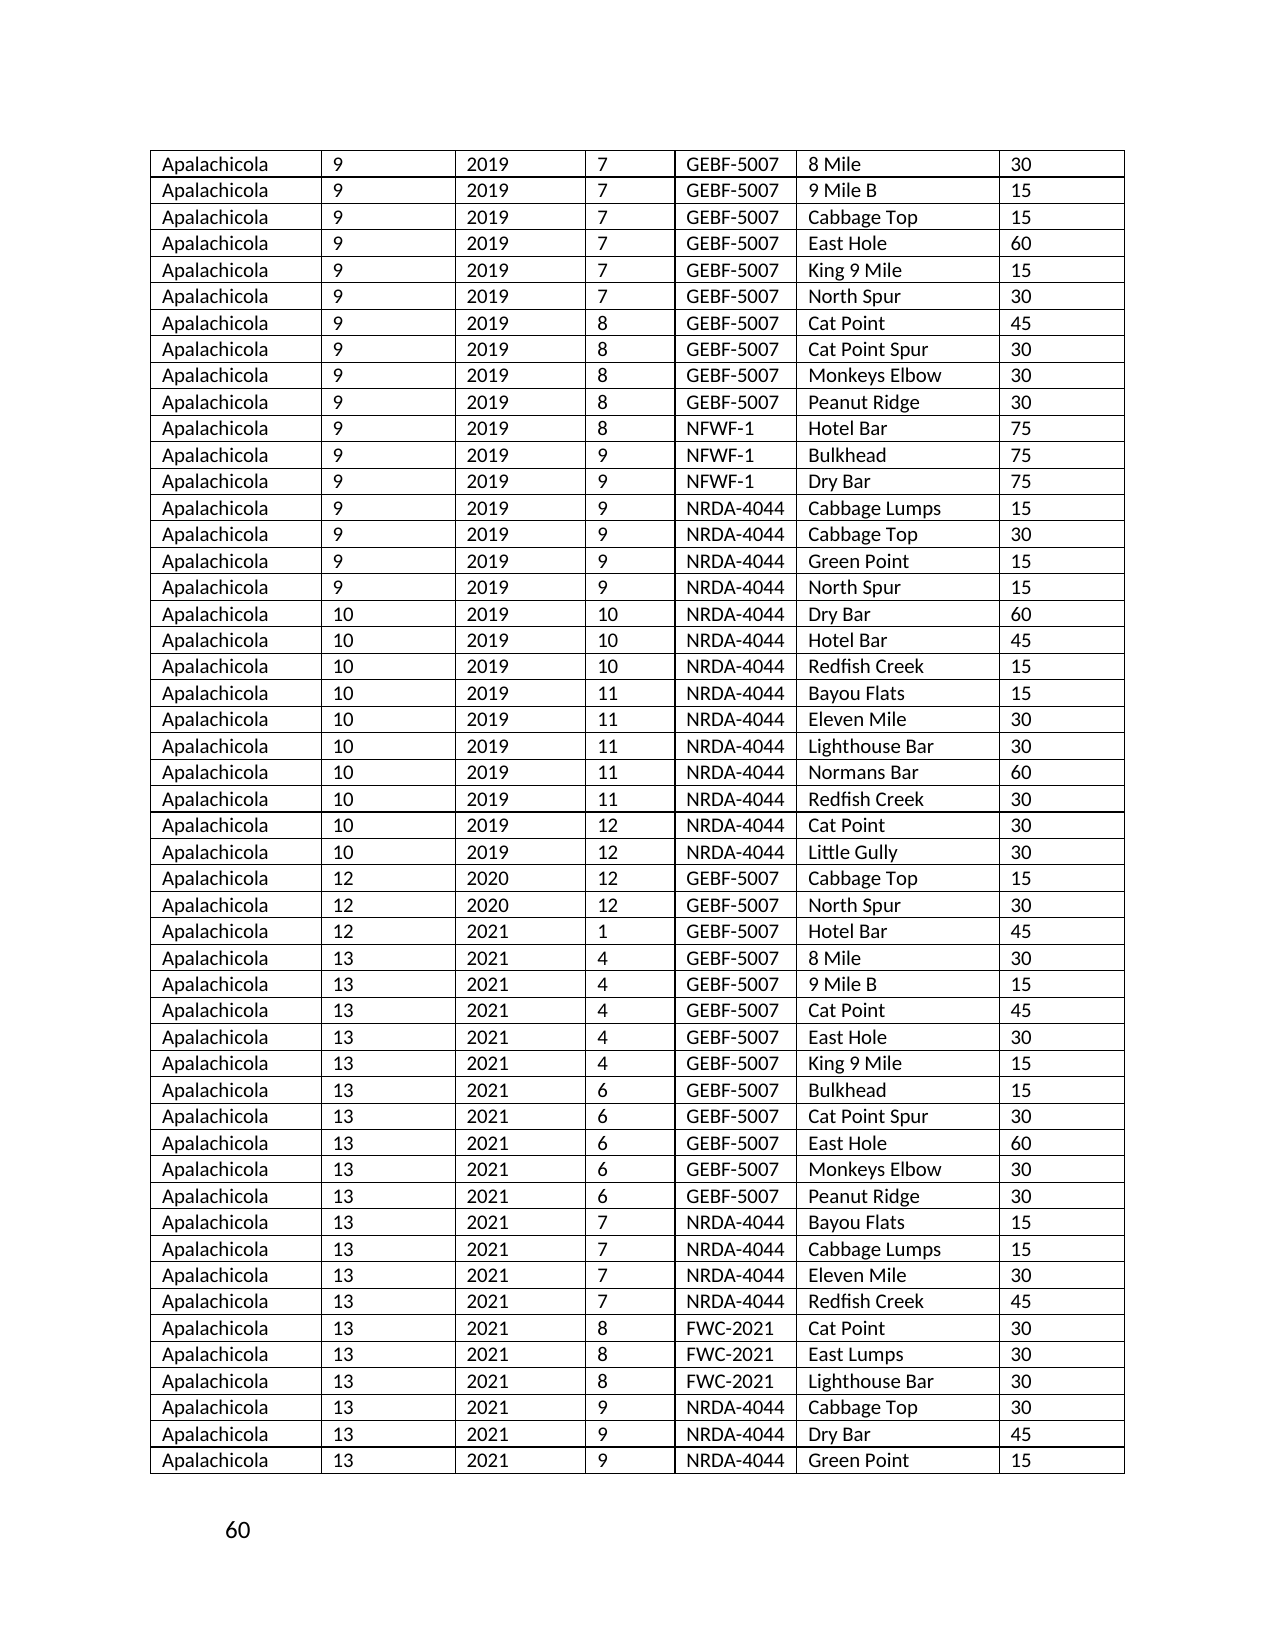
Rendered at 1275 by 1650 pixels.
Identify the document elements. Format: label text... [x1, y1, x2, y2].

table_cell 2021 [456, 998, 585, 1023]
table_cell GEBF-5007 [676, 283, 796, 309]
table_cell 15 [1000, 574, 1124, 600]
table_cell Apalachicola [151, 230, 321, 256]
table_cell Hotel Bar [797, 627, 999, 653]
table_cell Dry Bar [797, 469, 999, 494]
table_cell 2021 [456, 1156, 585, 1182]
table_cell 7 [586, 204, 674, 229]
table_cell 2019 [456, 495, 585, 520]
table_cell GEBF-5007 [676, 918, 796, 944]
table_cell GEBF-5007 [676, 204, 796, 229]
table_cell 30 [1000, 389, 1124, 414]
table_cell 2021 [456, 1130, 585, 1155]
table_cell 11 [586, 680, 674, 706]
table_cell Redfish Creek [797, 1289, 999, 1314]
table_cell NRDA-4044 [676, 654, 796, 679]
table_cell 8 [586, 416, 674, 441]
table_cell Apalachicola [151, 971, 321, 997]
table_cell 9 [322, 548, 455, 573]
table_cell 7 [586, 178, 674, 203]
table_cell 10 [322, 786, 455, 811]
table_cell Apalachicola [151, 336, 321, 362]
table_cell 15 [1000, 1051, 1124, 1076]
table_cell 15 [1000, 1236, 1124, 1261]
table_cell Bayou Flats [797, 680, 999, 706]
table_cell 30 [1000, 839, 1124, 864]
table_cell Apalachicola [151, 1104, 321, 1129]
table_cell 7 [586, 230, 674, 256]
table_cell GEBF-5007 [676, 1077, 796, 1102]
table_cell Cabbage Lumps [797, 495, 999, 520]
table_cell Apalachicola [151, 1368, 321, 1393]
table_cell Apalachicola [151, 1448, 321, 1473]
table_cell Bulkhead [797, 442, 999, 467]
table_cell Apalachicola [151, 918, 321, 944]
table_cell NRDA-4044 [676, 495, 796, 520]
table_cell 2021 [456, 945, 585, 970]
table_cell 7 [586, 1209, 674, 1235]
table_cell NRDA-4044 [676, 1209, 796, 1235]
table_cell Cabbage Top [797, 865, 999, 891]
table_cell 2021 [456, 1421, 585, 1446]
table_cell 15 [1000, 204, 1124, 229]
table_cell 2019 [456, 416, 585, 441]
table_cell 2019 [456, 178, 585, 203]
table_cell GEBF-5007 [676, 1130, 796, 1155]
table_cell Apalachicola [151, 733, 321, 758]
table_cell GEBF-5007 [676, 1104, 796, 1129]
table_cell 13 [322, 1209, 455, 1235]
table_cell 30 [1000, 945, 1124, 970]
table_cell 2021 [456, 1395, 585, 1420]
table_cell GEBF-5007 [676, 892, 796, 917]
table_cell North Spur [797, 892, 999, 917]
table_cell 4 [586, 945, 674, 970]
table_cell Apalachicola [151, 1421, 321, 1446]
table_cell Green Point [797, 1448, 999, 1473]
table_cell Apalachicola [151, 1262, 321, 1288]
table_cell 15 [1000, 495, 1124, 520]
table_cell Apalachicola [151, 1395, 321, 1420]
table_cell 2019 [456, 283, 585, 309]
table_cell 10 [586, 654, 674, 679]
table_cell 2021 [456, 918, 585, 944]
table_cell FWC-2021 [676, 1315, 796, 1341]
table_cell GEBF-5007 [676, 998, 796, 1023]
table_cell Bayou Flats [797, 1209, 999, 1235]
table_cell 2019 [456, 680, 585, 706]
table_cell GEBF-5007 [676, 363, 796, 388]
table_cell 75 [1000, 416, 1124, 441]
table_cell GEBF-5007 [676, 310, 796, 335]
table_cell 13 [322, 1051, 455, 1076]
table_cell Cat Point [797, 310, 999, 335]
table_cell 9 [586, 574, 674, 600]
table_cell 13 [322, 971, 455, 997]
table_cell 2019 [456, 839, 585, 864]
table_cell NRDA-4044 [676, 733, 796, 758]
table_cell 2019 [456, 813, 585, 838]
table_cell Apalachicola [151, 1130, 321, 1155]
table_cell 7 [586, 151, 674, 176]
table_cell 45 [1000, 918, 1124, 944]
table_cell Apalachicola [151, 1209, 321, 1235]
table_cell Apalachicola [151, 839, 321, 864]
table_cell 15 [1000, 654, 1124, 679]
table_cell East Hole [797, 230, 999, 256]
table_cell NRDA-4044 [676, 1421, 796, 1446]
table_cell Apalachicola [151, 521, 321, 547]
table_cell 2019 [456, 707, 585, 732]
table_cell 9 [322, 204, 455, 229]
table_cell 9 [322, 257, 455, 282]
table_cell 2019 [456, 230, 585, 256]
table_cell Dry Bar [797, 1421, 999, 1446]
table_cell NRDA-4044 [676, 1289, 796, 1314]
table_cell 6 [586, 1130, 674, 1155]
table_cell 15 [1000, 971, 1124, 997]
table_cell 30 [1000, 1342, 1124, 1367]
table_cell Apalachicola [151, 1289, 321, 1314]
table_cell 2021 [456, 1209, 585, 1235]
table_cell 2021 [456, 1183, 585, 1208]
table_cell Apalachicola [151, 495, 321, 520]
table_cell Apalachicola [151, 1156, 321, 1182]
table_cell 60 [1000, 1130, 1124, 1155]
table_cell Apalachicola [151, 865, 321, 891]
table_cell 13 [322, 945, 455, 970]
table_cell North Spur [797, 574, 999, 600]
table_cell 13 [322, 1395, 455, 1420]
table_cell 30 [1000, 1183, 1124, 1208]
table_cell 11 [586, 707, 674, 732]
table_cell 8 [586, 389, 674, 414]
table_cell 30 [1000, 1368, 1124, 1393]
table_cell GEBF-5007 [676, 1024, 796, 1049]
table_cell King 9 Mile [797, 257, 999, 282]
table_cell GEBF-5007 [676, 1156, 796, 1182]
table_cell 60 [1000, 601, 1124, 626]
table_cell 10 [586, 627, 674, 653]
table_cell 13 [322, 1368, 455, 1393]
table_cell 7 [586, 1236, 674, 1261]
table_cell Apalachicola [151, 257, 321, 282]
table_cell 6 [586, 1156, 674, 1182]
table_cell 9 [322, 469, 455, 494]
table_cell Apalachicola [151, 654, 321, 679]
table_cell GEBF-5007 [676, 945, 796, 970]
table_cell 2019 [456, 469, 585, 494]
table_cell 60 [1000, 230, 1124, 256]
table_cell Redfish Creek [797, 654, 999, 679]
table_cell NFWF-1 [676, 469, 796, 494]
table_cell 30 [1000, 786, 1124, 811]
table_cell NRDA-4044 [676, 627, 796, 653]
table_cell 10 [322, 654, 455, 679]
table_cell NRDA-4044 [676, 521, 796, 547]
table_cell 2019 [456, 442, 585, 467]
table_cell Cat Point Spur [797, 336, 999, 362]
table_cell 45 [1000, 627, 1124, 653]
table_cell 11 [586, 786, 674, 811]
table_cell 15 [1000, 548, 1124, 573]
table_cell 30 [1000, 707, 1124, 732]
table_cell 2019 [456, 786, 585, 811]
table_cell 6 [586, 1183, 674, 1208]
table_cell 30 [1000, 1315, 1124, 1341]
table_cell Apalachicola [151, 1342, 321, 1367]
table_cell 15 [1000, 865, 1124, 891]
table_cell 2020 [456, 892, 585, 917]
table_cell 10 [322, 839, 455, 864]
table_cell Lighthouse Bar [797, 1368, 999, 1393]
table_cell NRDA-4044 [676, 1395, 796, 1420]
table_cell 2019 [456, 310, 585, 335]
table_cell Cat Point Spur [797, 1104, 999, 1129]
table_cell Apalachicola [151, 1236, 321, 1261]
table_cell 15 [1000, 1077, 1124, 1102]
table_cell 2019 [456, 336, 585, 362]
table_cell 2019 [456, 733, 585, 758]
table_cell 30 [1000, 336, 1124, 362]
table_cell 30 [1000, 733, 1124, 758]
table_cell Apalachicola [151, 892, 321, 917]
table_cell 2021 [456, 1051, 585, 1076]
table_cell 9 [586, 521, 674, 547]
table_cell 13 [322, 1130, 455, 1155]
table_cell Apalachicola [151, 627, 321, 653]
table_cell GEBF-5007 [676, 336, 796, 362]
table_cell Apalachicola [151, 813, 321, 838]
table_cell Apalachicola [151, 1077, 321, 1102]
table_cell GEBF-5007 [676, 389, 796, 414]
table_cell East Hole [797, 1130, 999, 1155]
table_cell Monkeys Elbow [797, 363, 999, 388]
table_cell 2021 [456, 1077, 585, 1102]
table_cell 2019 [456, 521, 585, 547]
table_cell Cabbage Top [797, 1395, 999, 1420]
table_cell 2019 [456, 389, 585, 414]
table_cell Peanut Ridge [797, 389, 999, 414]
table_cell 6 [586, 1077, 674, 1102]
table_cell 13 [322, 1315, 455, 1341]
table_cell Cat Point [797, 1315, 999, 1341]
table_cell GEBF-5007 [676, 257, 796, 282]
table_cell 30 [1000, 813, 1124, 838]
table_cell Apalachicola [151, 1051, 321, 1076]
table_cell 9 [322, 230, 455, 256]
table_cell Apalachicola [151, 945, 321, 970]
table_cell East Lumps [797, 1342, 999, 1367]
table_cell 12 [586, 813, 674, 838]
table_cell 7 [586, 1289, 674, 1314]
table_cell Apalachicola [151, 574, 321, 600]
table_cell 10 [322, 707, 455, 732]
table_cell GEBF-5007 [676, 1051, 796, 1076]
table_cell Cabbage Top [797, 204, 999, 229]
table_cell Green Point [797, 548, 999, 573]
table_cell Dry Bar [797, 601, 999, 626]
table_cell 2019 [456, 548, 585, 573]
table_cell 9 [586, 469, 674, 494]
table_cell Apalachicola [151, 310, 321, 335]
table_cell 45 [1000, 310, 1124, 335]
table_cell 10 [322, 760, 455, 785]
table_cell North Spur [797, 283, 999, 309]
table_cell NRDA-4044 [676, 1236, 796, 1261]
table_cell Cabbage Top [797, 521, 999, 547]
table_cell 9 Mile B [797, 178, 999, 203]
table_cell 9 [586, 1395, 674, 1420]
table_cell King 9 Mile [797, 1051, 999, 1076]
table_cell 4 [586, 998, 674, 1023]
table_cell 8 [586, 363, 674, 388]
table_cell Apalachicola [151, 760, 321, 785]
table_cell Apalachicola [151, 680, 321, 706]
table_cell 75 [1000, 442, 1124, 467]
table_cell 2021 [456, 1315, 585, 1341]
table_cell 9 [322, 336, 455, 362]
table_cell 13 [322, 1024, 455, 1049]
table_cell 7 [586, 1262, 674, 1288]
table_cell NRDA-4044 [676, 680, 796, 706]
table_cell FWC-2021 [676, 1368, 796, 1393]
table_cell GEBF-5007 [676, 1183, 796, 1208]
table_cell Peanut Ridge [797, 1183, 999, 1208]
table_cell 4 [586, 1024, 674, 1049]
table_cell 2021 [456, 1024, 585, 1049]
table_cell 13 [322, 998, 455, 1023]
table_cell 12 [586, 865, 674, 891]
table_cell 10 [322, 627, 455, 653]
table_cell 10 [322, 813, 455, 838]
table_cell NFWF-1 [676, 416, 796, 441]
table_cell 7 [586, 283, 674, 309]
table_cell 13 [322, 1104, 455, 1129]
table_cell 13 [322, 1262, 455, 1288]
table_cell 60 [1000, 760, 1124, 785]
table_cell 2019 [456, 204, 585, 229]
table_cell 9 [586, 442, 674, 467]
table_cell NRDA-4044 [676, 707, 796, 732]
table_cell 45 [1000, 1289, 1124, 1314]
table_cell Apalachicola [151, 204, 321, 229]
table_cell 30 [1000, 892, 1124, 917]
table_cell NRDA-4044 [676, 813, 796, 838]
table_cell Eleven Mile [797, 707, 999, 732]
table_cell Eleven Mile [797, 1262, 999, 1288]
table_cell 2020 [456, 865, 585, 891]
table_cell 30 [1000, 1395, 1124, 1420]
table_cell Redfish Creek [797, 786, 999, 811]
table_cell 15 [1000, 257, 1124, 282]
table_cell 2021 [456, 1289, 585, 1314]
table_cell 75 [1000, 469, 1124, 494]
table_cell NRDA-4044 [676, 574, 796, 600]
table_cell GEBF-5007 [676, 971, 796, 997]
table_cell GEBF-5007 [676, 151, 796, 176]
table_cell 8 Mile [797, 151, 999, 176]
table_cell 9 [322, 310, 455, 335]
table_cell 12 [586, 839, 674, 864]
table_cell 1 [586, 918, 674, 944]
table_cell 30 [1000, 1156, 1124, 1182]
table_cell Apalachicola [151, 283, 321, 309]
table_cell 12 [322, 892, 455, 917]
table_cell GEBF-5007 [676, 865, 796, 891]
table_cell NRDA-4044 [676, 1262, 796, 1288]
table_cell Hotel Bar [797, 416, 999, 441]
table_cell 8 [586, 1368, 674, 1393]
table_cell 10 [586, 601, 674, 626]
table_cell 45 [1000, 1421, 1124, 1446]
table_cell 30 [1000, 1262, 1124, 1288]
table_cell GEBF-5007 [676, 230, 796, 256]
table_cell 13 [322, 1156, 455, 1182]
table_cell Cat Point [797, 998, 999, 1023]
table_cell 9 [322, 389, 455, 414]
table_cell Lighthouse Bar [797, 733, 999, 758]
table_cell 8 [586, 1315, 674, 1341]
table_cell 15 [1000, 1209, 1124, 1235]
table_cell 13 [322, 1448, 455, 1473]
table_cell Apalachicola [151, 786, 321, 811]
table_cell Apalachicola [151, 389, 321, 414]
table_cell Hotel Bar [797, 918, 999, 944]
table_cell 2019 [456, 654, 585, 679]
table_cell GEBF-5007 [676, 178, 796, 203]
table_cell 11 [586, 733, 674, 758]
table_cell 9 [322, 574, 455, 600]
table_cell 12 [322, 865, 455, 891]
table_cell 13 [322, 1421, 455, 1446]
table_cell 30 [1000, 283, 1124, 309]
table_cell Cat Point [797, 813, 999, 838]
table_cell 10 [322, 733, 455, 758]
table_cell 9 [322, 363, 455, 388]
table_cell 9 [322, 283, 455, 309]
table_cell 9 [322, 495, 455, 520]
table_cell Apalachicola [151, 548, 321, 573]
table_cell 12 [322, 918, 455, 944]
table_cell 15 [1000, 1448, 1124, 1473]
table_cell 30 [1000, 151, 1124, 176]
table_cell 2021 [456, 1448, 585, 1473]
table_cell 9 [322, 178, 455, 203]
table_cell Bulkhead [797, 1077, 999, 1102]
table_cell 2019 [456, 363, 585, 388]
table_cell 15 [1000, 178, 1124, 203]
table_cell 13 [322, 1183, 455, 1208]
table_cell Apalachicola [151, 1315, 321, 1341]
table_cell 30 [1000, 521, 1124, 547]
table_cell 8 Mile [797, 945, 999, 970]
table_cell Apalachicola [151, 363, 321, 388]
table_cell Apalachicola [151, 178, 321, 203]
table_cell 2021 [456, 1104, 585, 1129]
table_cell 8 [586, 1342, 674, 1367]
table_cell 13 [322, 1289, 455, 1314]
table_cell Apalachicola [151, 469, 321, 494]
table_cell 9 [586, 1448, 674, 1473]
table_cell Apalachicola [151, 416, 321, 441]
table_cell Apalachicola [151, 1024, 321, 1049]
table_cell Apalachicola [151, 151, 321, 176]
table_cell Little Gully [797, 839, 999, 864]
table_cell 30 [1000, 1104, 1124, 1129]
table_cell 8 [586, 310, 674, 335]
table_cell 2019 [456, 760, 585, 785]
table_cell 2021 [456, 1262, 585, 1288]
table_cell Monkeys Elbow [797, 1156, 999, 1182]
table_cell NRDA-4044 [676, 1448, 796, 1473]
table_cell 10 [322, 601, 455, 626]
table_cell 12 [586, 892, 674, 917]
table_cell 9 [322, 151, 455, 176]
table_cell 2021 [456, 971, 585, 997]
table_cell 11 [586, 760, 674, 785]
table_cell Apalachicola [151, 707, 321, 732]
table_cell 2019 [456, 627, 585, 653]
table_cell 9 [322, 416, 455, 441]
table_cell 2021 [456, 1368, 585, 1393]
table_cell 2019 [456, 257, 585, 282]
table_cell 2019 [456, 574, 585, 600]
table_cell 2021 [456, 1236, 585, 1261]
table_cell Apalachicola [151, 601, 321, 626]
table_cell 13 [322, 1342, 455, 1367]
table_cell NRDA-4044 [676, 548, 796, 573]
table_cell 8 [586, 336, 674, 362]
table_cell 15 [1000, 680, 1124, 706]
table_cell 9 [322, 442, 455, 467]
table_cell 9 [586, 495, 674, 520]
table_cell 45 [1000, 998, 1124, 1023]
table_cell 9 [586, 1421, 674, 1446]
table_cell 13 [322, 1236, 455, 1261]
table_cell Apalachicola [151, 1183, 321, 1208]
table_cell Cabbage Lumps [797, 1236, 999, 1261]
table_cell NRDA-4044 [676, 760, 796, 785]
table_cell 4 [586, 1051, 674, 1076]
table_cell NRDA-4044 [676, 839, 796, 864]
table_cell 9 [586, 548, 674, 573]
table_cell 7 [586, 257, 674, 282]
table_cell East Hole [797, 1024, 999, 1049]
table_cell NFWF-1 [676, 442, 796, 467]
table_cell 30 [1000, 1024, 1124, 1049]
table_cell 4 [586, 971, 674, 997]
table_cell 2019 [456, 151, 585, 176]
table_cell Apalachicola [151, 442, 321, 467]
table_cell 9 [322, 521, 455, 547]
table_cell Normans Bar [797, 760, 999, 785]
table_cell 9 Mile B [797, 971, 999, 997]
table_cell NRDA-4044 [676, 786, 796, 811]
table_cell NRDA-4044 [676, 601, 796, 626]
table_cell Apalachicola [151, 998, 321, 1023]
table_cell 13 [322, 1077, 455, 1102]
table_cell 30 [1000, 363, 1124, 388]
table_cell FWC-2021 [676, 1342, 796, 1367]
table_cell 6 [586, 1104, 674, 1129]
table_cell 2021 [456, 1342, 585, 1367]
table_cell 2019 [456, 601, 585, 626]
table_cell 10 [322, 680, 455, 706]
